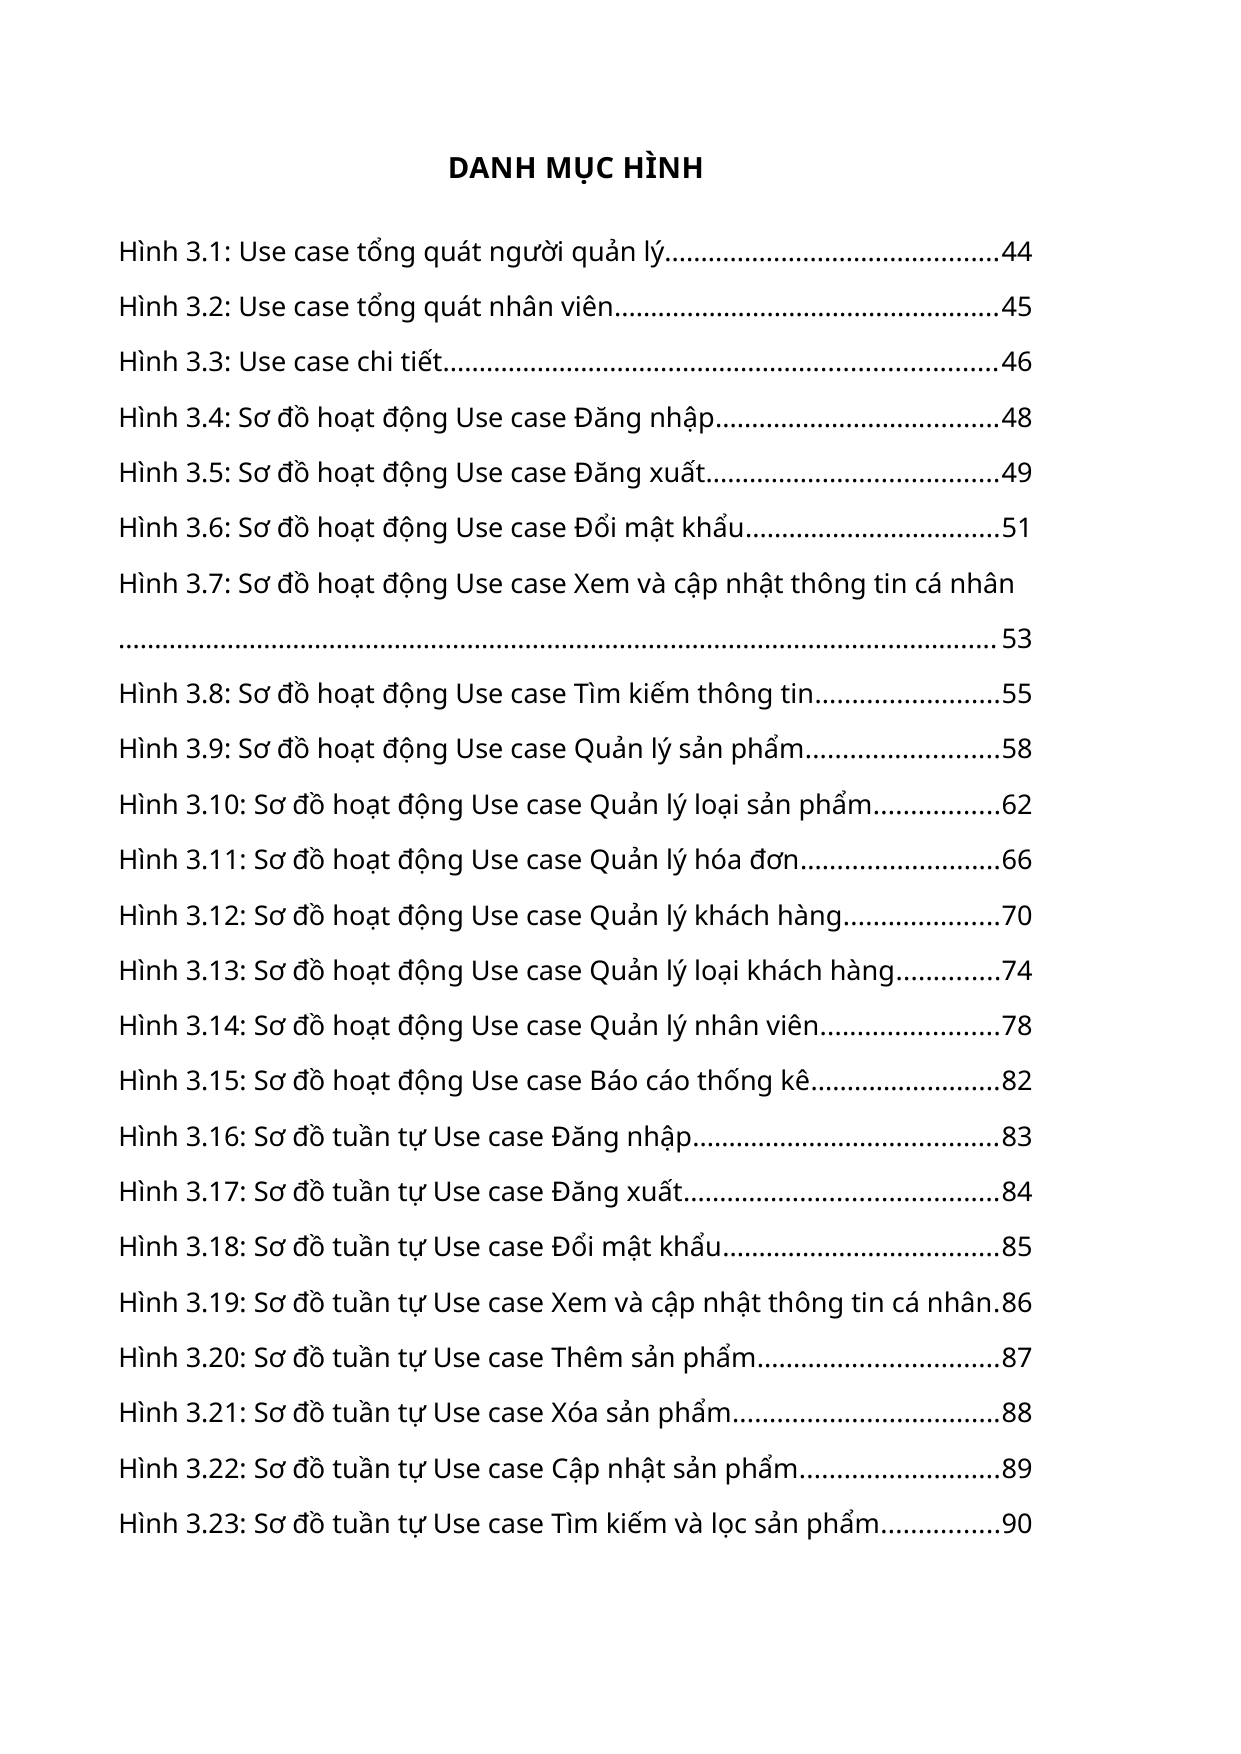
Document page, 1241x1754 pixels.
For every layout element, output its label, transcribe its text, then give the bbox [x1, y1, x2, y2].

text Hình 3.9: Sơ đồ hoạt động Use case Quản lý sản phẩm 58 [118, 730, 1033, 767]
text Hình 3.8: Sơ đồ hoạt động Use case Tìm kiếm thông tin 55 [118, 675, 1033, 712]
text Hình 3.5: Sơ đồ hoạt động Use case Đăng xuất 49 [118, 453, 1033, 490]
text Hình 3.1: Use case tổng quát người quản lý 44 [118, 232, 1033, 269]
text Hình 3.15: Sơ đồ hoạt động Use case Báo cáo thống kê 82 [118, 1062, 1033, 1099]
text Hình 3.13: Sơ đồ hoạt động Use case Quản lý loại khách hàng 74 [118, 951, 1033, 988]
text Hình 3.2: Use case tổng quát nhân viên 45 [118, 287, 1033, 324]
text Hình 3.4: Sơ đồ hoạt động Use case Đăng nhập 48 [118, 398, 1033, 435]
text Hình 3.18: Sơ đồ tuần tự Use case Đổi mật khẩu 85 [118, 1228, 1033, 1265]
text Hình 3.12: Sơ đồ hoạt động Use case Quản lý khách hàng 70 [118, 896, 1033, 933]
text Hình 3.10: Sơ đồ hoạt động Use case Quản lý loại sản phẩm 62 [118, 785, 1033, 822]
text Hình 3.21: Sơ đồ tuần tự Use case Xóa sản phẩm 88 [118, 1394, 1033, 1431]
text Hình 3.7: Sơ đồ hoạt động Use case Xem và cập nhật thông tin cá nhân 53 [118, 564, 1033, 656]
text Hình 3.19: Sơ đồ tuần tự Use case Xem và cập nhật thông tin cá nhân 86 [118, 1283, 1033, 1320]
text Hình 3.22: Sơ đồ tuần tự Use case Cập nhật sản phẩm 89 [118, 1449, 1033, 1486]
text Hình 3.3: Use case chi tiết 46 [118, 343, 1033, 380]
text Hình 3.17: Sơ đồ tuần tự Use case Đăng xuất 84 [118, 1172, 1033, 1209]
text Hình 3.14: Sơ đồ hoạt động Use case Quản lý nhân viên 78 [118, 1007, 1033, 1043]
text Hình 3.11: Sơ đồ hoạt động Use case Quản lý hóa đơn 66 [118, 841, 1033, 877]
title DANH MỤC HÌNH [118, 148, 1033, 187]
text Hình 3.16: Sơ đồ tuần tự Use case Đăng nhập 83 [118, 1117, 1033, 1154]
text Hình 3.20: Sơ đồ tuần tự Use case Thêm sản phẩm 87 [118, 1338, 1033, 1375]
text Hình 3.23: Sơ đồ tuần tự Use case Tìm kiếm và lọc sản phẩm 90 [118, 1504, 1033, 1541]
text Hình 3.6: Sơ đồ hoạt động Use case Đổi mật khẩu 51 [118, 509, 1033, 546]
